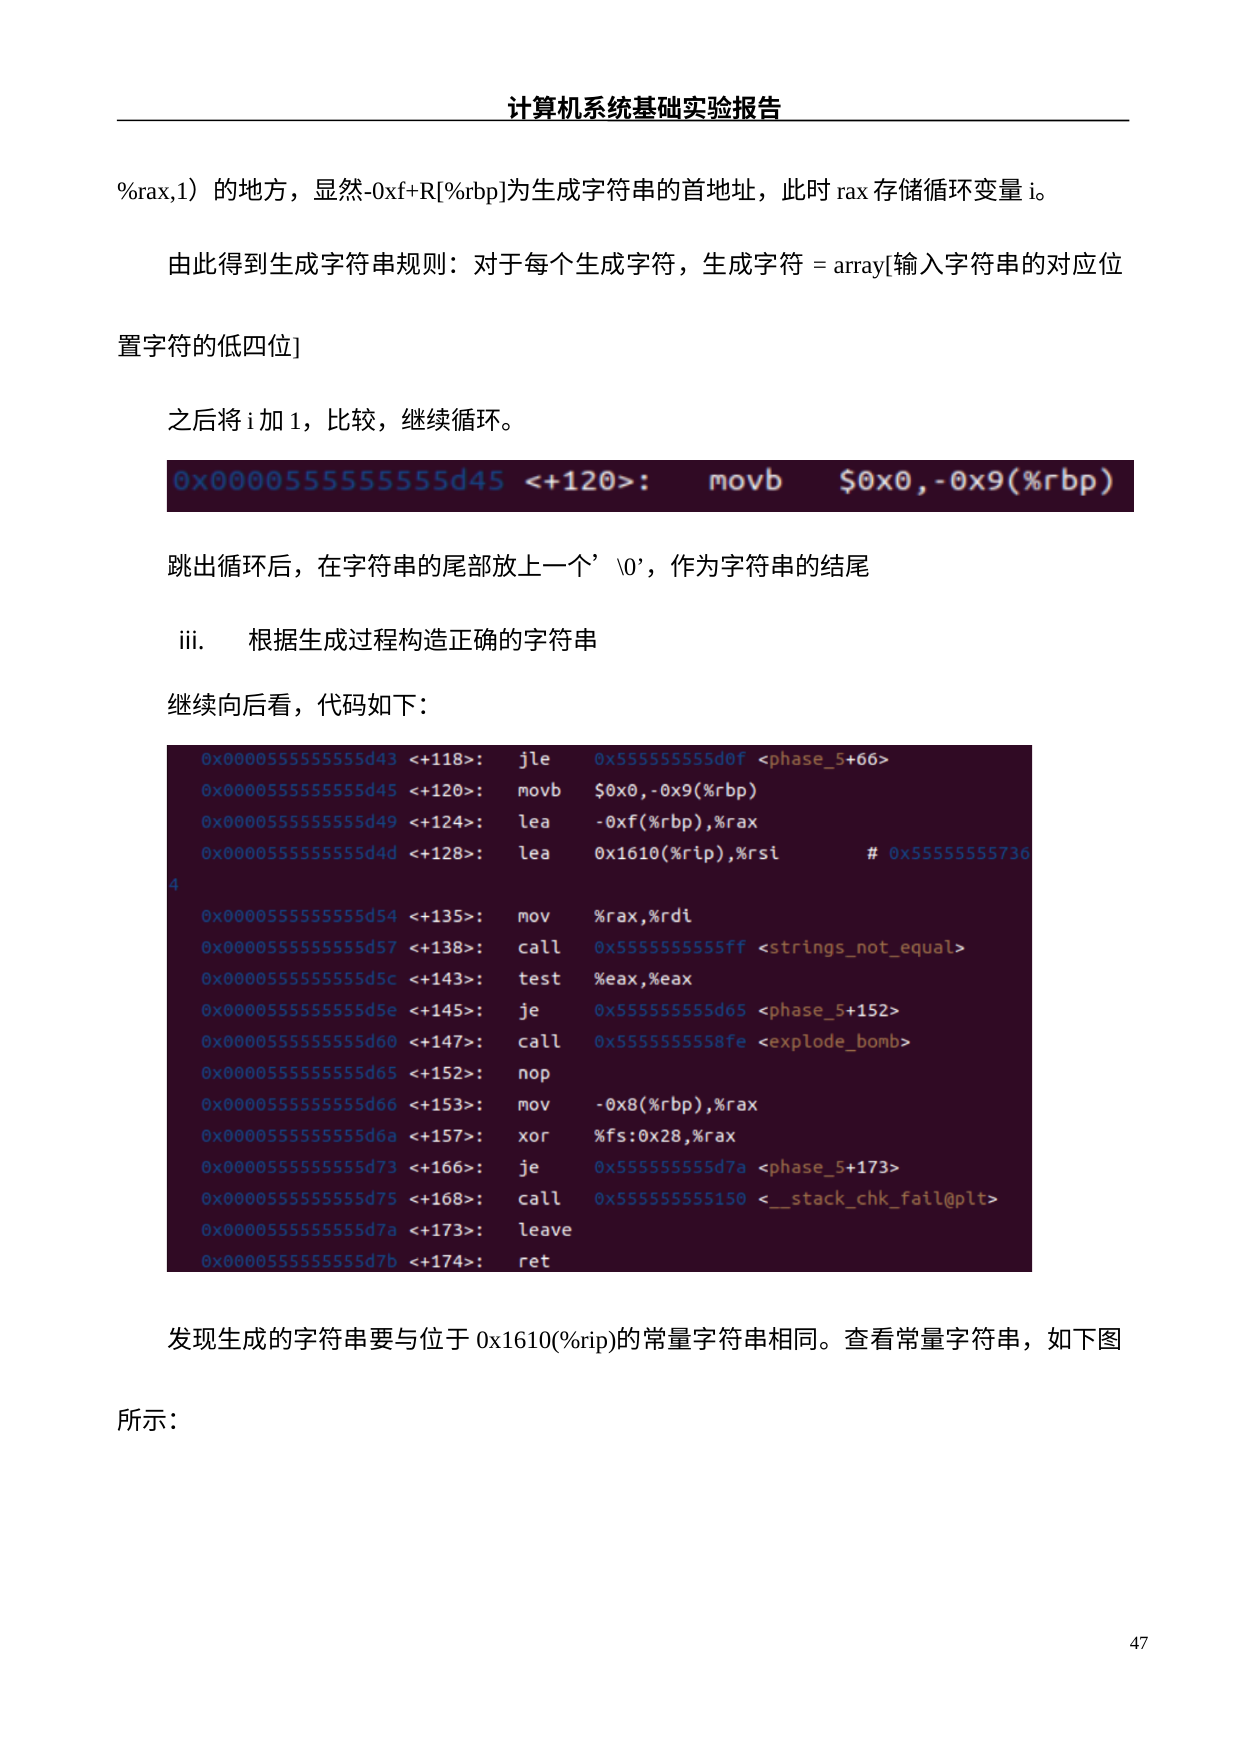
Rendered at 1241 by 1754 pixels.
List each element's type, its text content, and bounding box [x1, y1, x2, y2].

text 由此得到生成字符串规则：对于每个生成字符，生成字符 = array[输入字符串的对应位置字符的低四位] [117, 231, 1123, 377]
picture [166, 460, 1134, 512]
text 跳出循环后，在字符串的尾部放上一个’\0’，作为字符串的结尾 [117, 532, 1123, 597]
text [117, 156, 1123, 221]
picture [166, 745, 1033, 1272]
text 继续向后看，代码如下： [117, 671, 1123, 736]
text 发现生成的字符串要与位于0x1610(%rip)的常量字符串相同。查看常量字符串，如下图所示： [117, 1305, 1123, 1451]
text 之后将i加1，比较，继续循环。 [117, 386, 1123, 451]
list 根据生成过程构造正确的字符串 [204, 606, 1123, 671]
